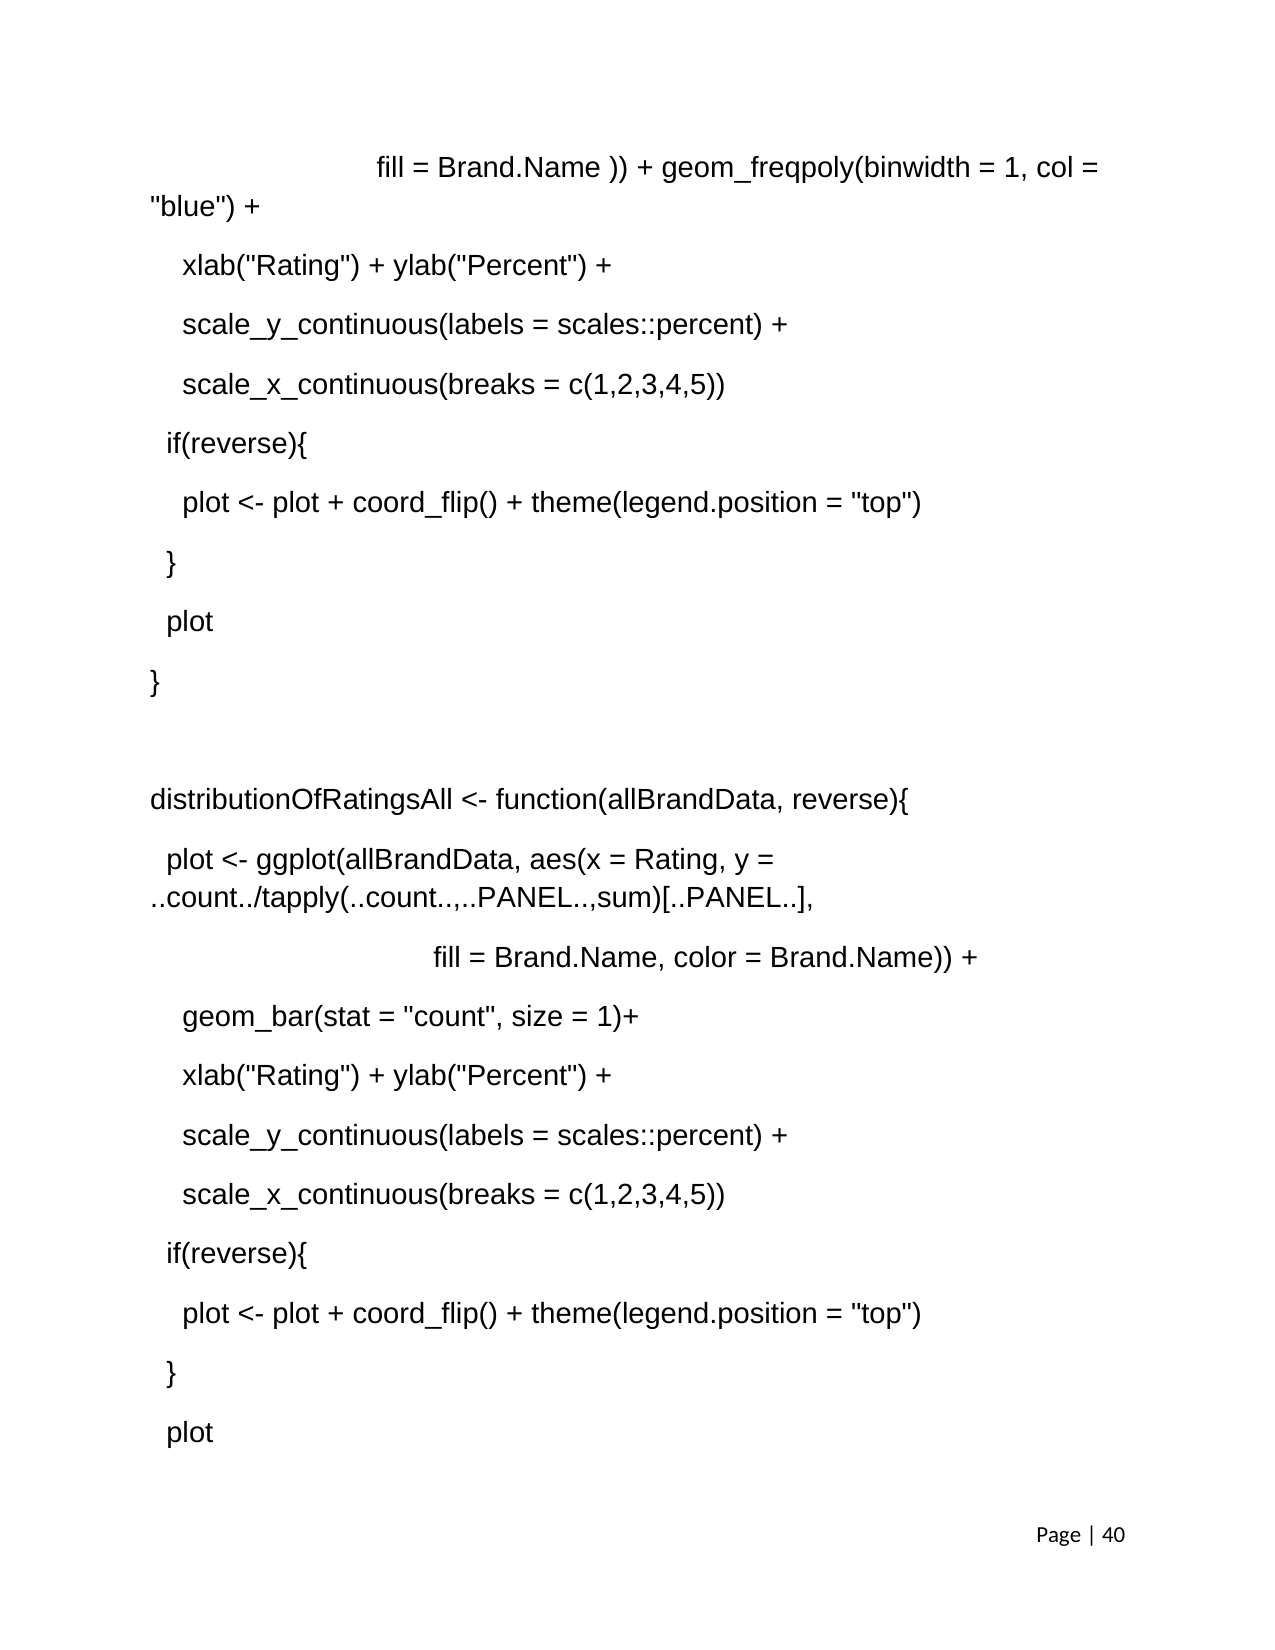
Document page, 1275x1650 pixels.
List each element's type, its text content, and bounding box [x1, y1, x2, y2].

text scale_x_continuous(breaks = c(1,2,3,4,5)) [150, 1177, 1125, 1211]
text plot [150, 1414, 1125, 1448]
text } [150, 1355, 1125, 1389]
text distributionOfRatingsAll <- function(allBrandData, reverse){ [150, 782, 1125, 816]
text scale_y_continuous(labels = scales::percent) + [150, 1118, 1125, 1151]
text scale_y_continuous(labels = scales::percent) + [150, 307, 1125, 341]
text fill = Brand.Name )) + geom_freqpoly(binwidth = 1, col = "blue") + [150, 150, 1125, 222]
text plot <- plot + coord_flip() + theme(legend.position = "top") [150, 1296, 1125, 1329]
text plot <- ggplot(allBrandData, aes(x = Rating, y = ..count../tapply(..count..,..PANEL..,sum)[..PANEL..], [150, 842, 1125, 914]
text fill = Brand.Name, color = Brand.Name)) + [150, 939, 1125, 973]
text } [150, 545, 1125, 578]
text plot [150, 604, 1125, 638]
text if(reverse){ [150, 1236, 1125, 1270]
text xlab("Rating") + ylab("Percent") + [150, 1058, 1125, 1092]
text geom_bar(stat = "count", size = 1)+ [150, 999, 1125, 1032]
text xlab("Rating") + ylab("Percent") + [150, 248, 1125, 281]
text if(reverse){ [150, 426, 1125, 459]
text plot <- plot + coord_flip() + theme(legend.position = "top") [150, 485, 1125, 519]
text } [150, 663, 1125, 697]
text scale_x_continuous(breaks = c(1,2,3,4,5)) [150, 367, 1125, 400]
